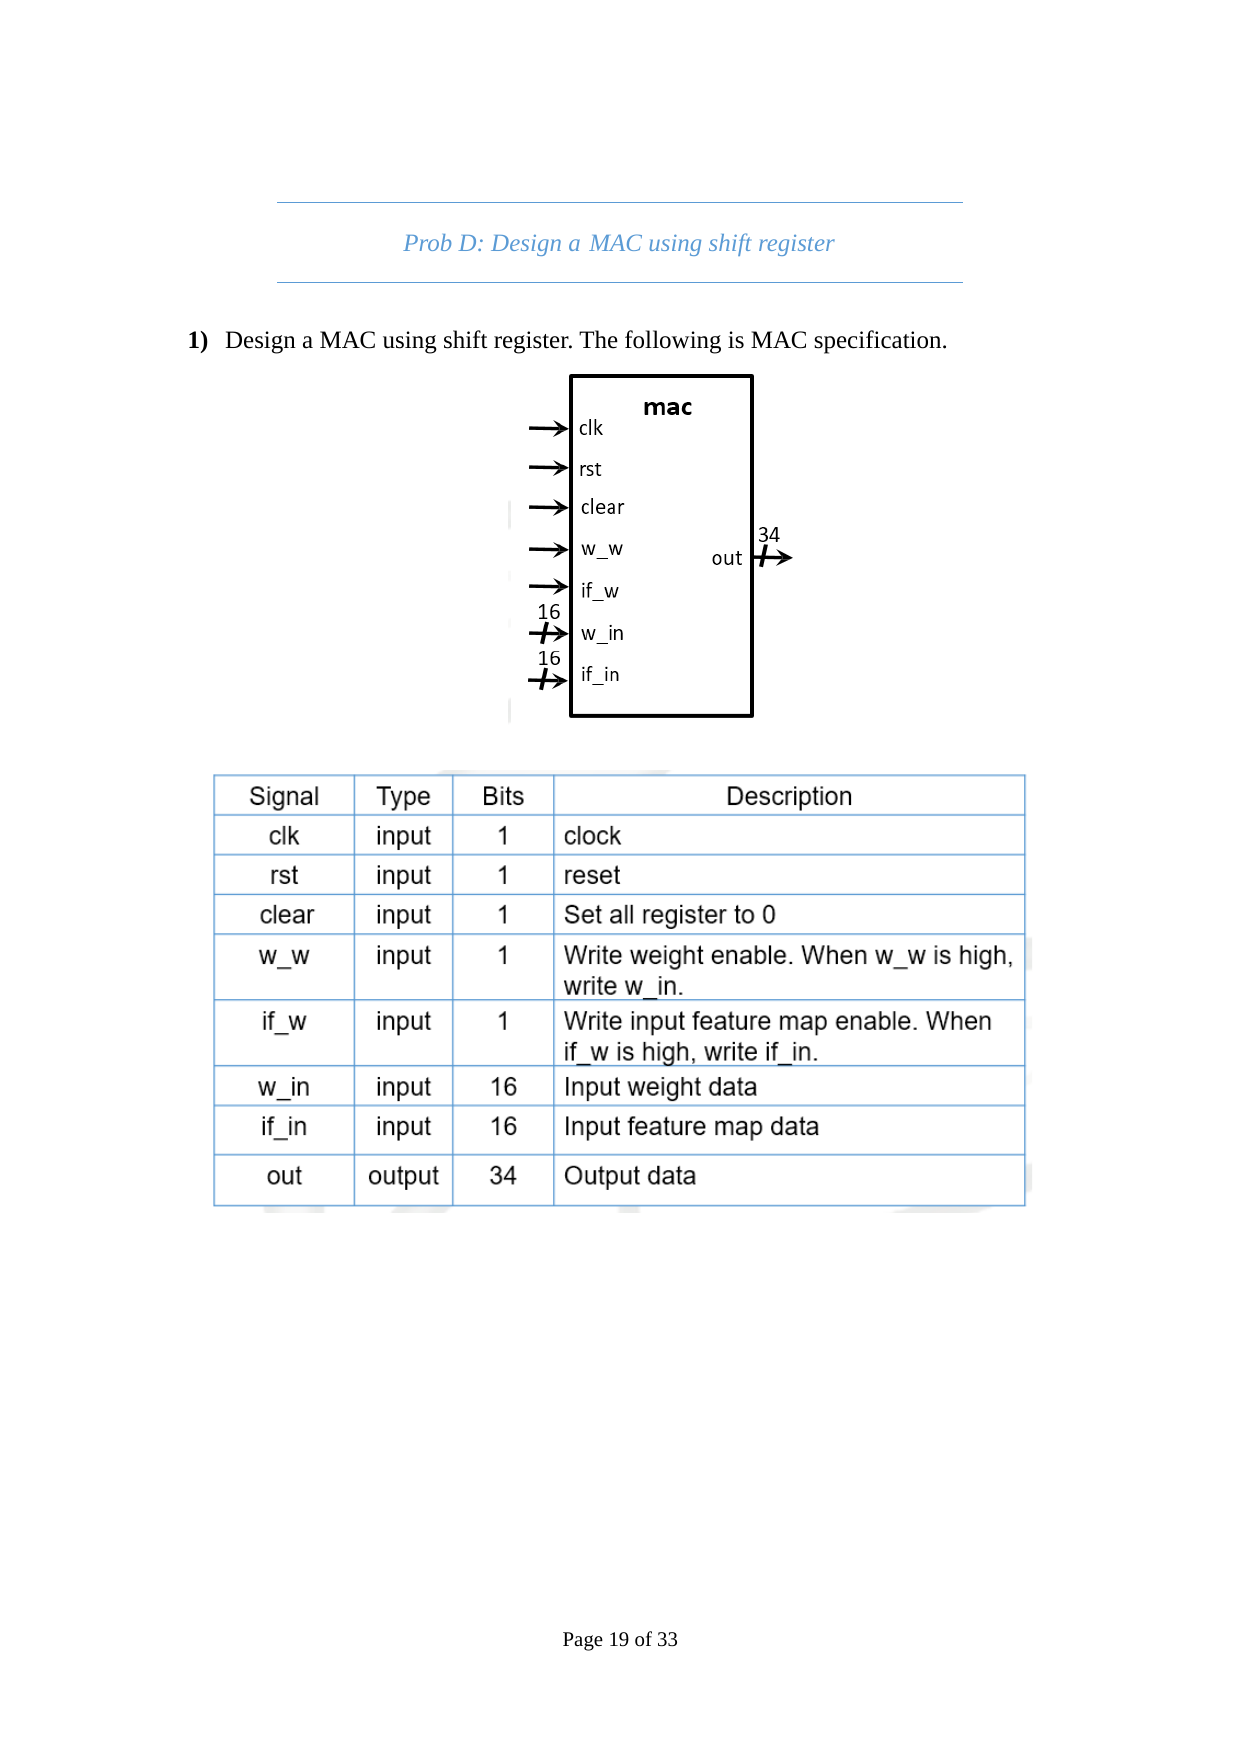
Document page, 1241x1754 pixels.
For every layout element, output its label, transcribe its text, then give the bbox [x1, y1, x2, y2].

picture [508, 358, 795, 731]
picture [208, 770, 1033, 1213]
text Prob D: Design a MAC using shift register [277, 203, 963, 282]
list Design a MAC using shift register. The following is MAC specification. [187, 321, 1053, 358]
